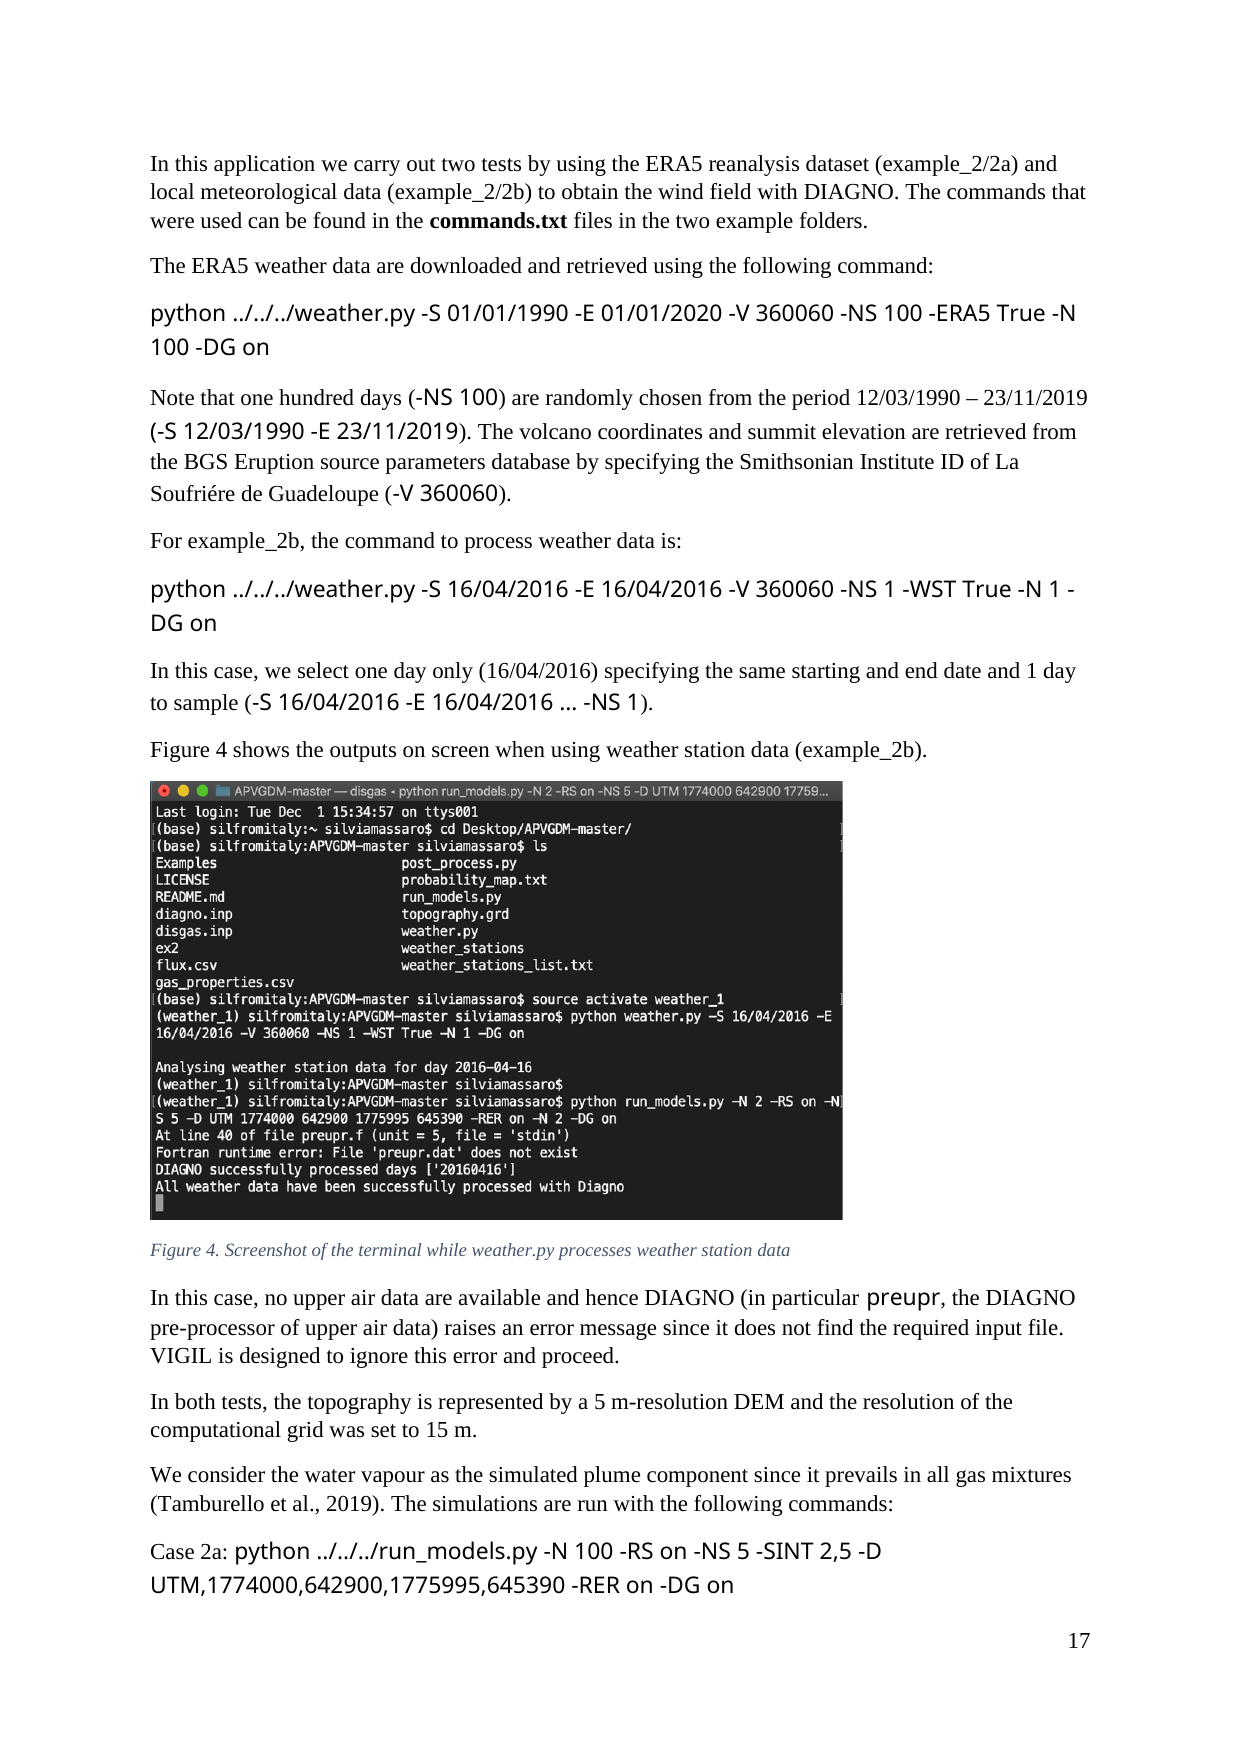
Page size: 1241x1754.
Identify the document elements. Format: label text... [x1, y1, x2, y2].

text python ../../../weather.py -S 01/01/1990 -E 01/01/2020 -V 360060 -NS 100 -ERA5 True -N 100 -DG on [150, 297, 1090, 362]
text Figure 4. Screenshot of the terminal while weather.py processes weather station data [150, 1238, 1090, 1260]
text In this application we carry out two tests by using the ERA5 reanalysis dataset (example_2/2a) and local meteorological data (example_2/2b) to obtain the wind field with DIAGNO. The commands that were used can be found in the commands.txt files in the two example folders. [150, 150, 1090, 233]
text In this case, we select one day only (16/04/2016) specifying the same starting and end date and 1 day to sample (-S 16/04/2016 -E 16/04/2016 … -NS 1). [150, 657, 1090, 717]
text Figure 4 shows the outputs on screen when using weather station data (example_2b). [150, 736, 1090, 762]
text In both tests, the topography is represented by a 5 m-resolution DEM and the resolution of the computational grid was set to 15 m. [150, 1388, 1090, 1442]
text In this case, no upper air data are available and hence DIAGNO (in particular preupr, the DIAGNO pre-processor of upper air data) raises an error message since it does not find the required input file. VIGIL is designed to ignore this error and proceed. [150, 1281, 1090, 1369]
text Note that one hundred days (-NS 100) are randomly chosen from the period 12/03/1990 – 23/11/2019 (-S 12/03/1990 -E 23/11/2019). The volcano coordinates and summit elevation are retrieved from the BGS Eruption source parameters database by specifying the Smithsonian Institute ID of La Soufriére de Guadeloupe (-V 360060). [150, 381, 1090, 508]
text The ERA5 weather data are downloaded and retrieved using the following command: [150, 252, 1090, 278]
picture [150, 781, 843, 1220]
text For example_2b, the command to process weather data is: [150, 528, 1090, 554]
text Case 2a: python ../../../run_models.py -N 100 -RS on -NS 5 -SINT 2,5 -D UTM,1774000,642900,1775995,645390 -RER on -DG on [150, 1535, 1090, 1600]
text We consider the water vapour as the simulated plume component since it prevails in all gas mixtures (Tamburello et al., 2019). The simulations are run with the following commands: [150, 1461, 1090, 1516]
text python ../../../weather.py -S 16/04/2016 -E 16/04/2016 -V 360060 -NS 1 -WST True -N 1 -DG on [150, 573, 1090, 638]
